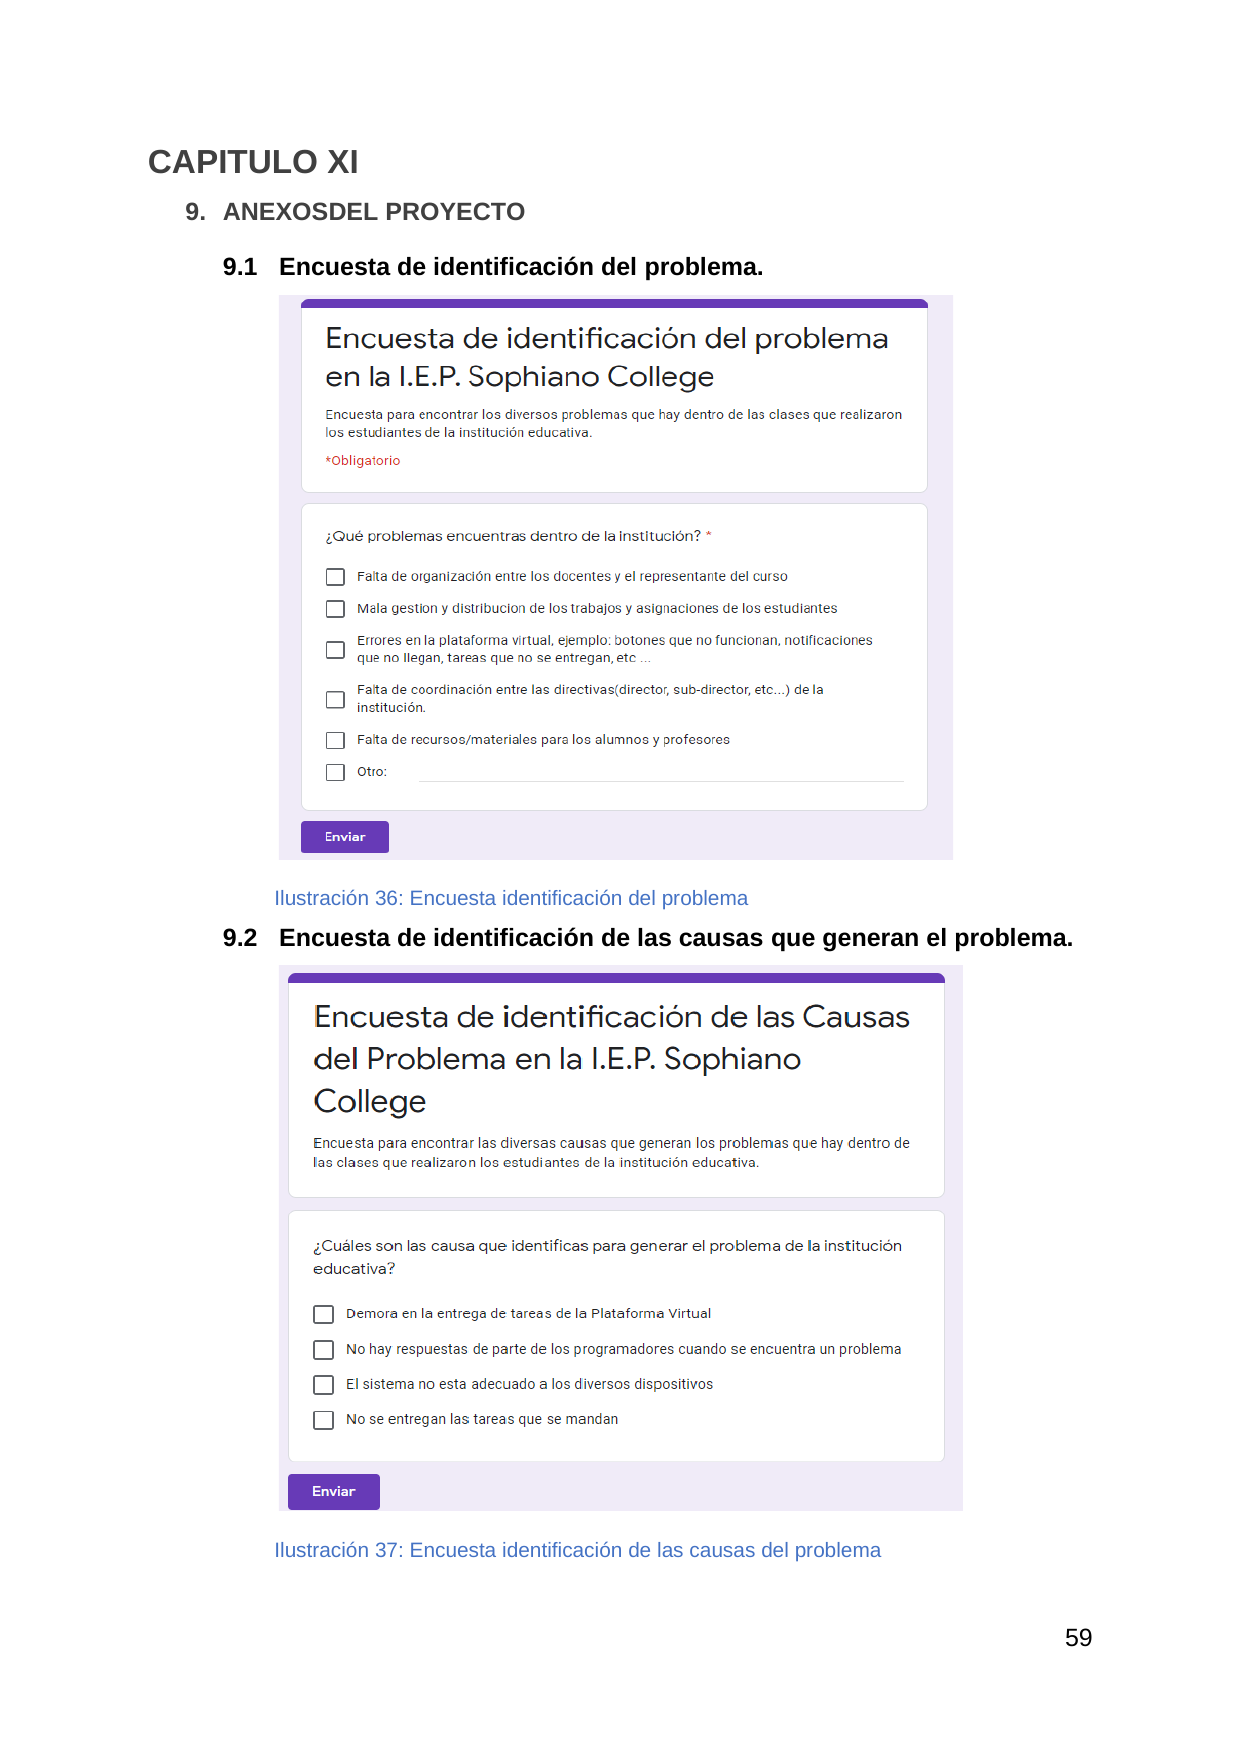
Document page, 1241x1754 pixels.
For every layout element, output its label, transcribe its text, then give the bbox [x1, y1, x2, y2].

text Ilustración 36: Encuesta identificación del problema [274, 886, 1092, 910]
text Ilustración 37: Encuesta identificación de las causas del problema [274, 1537, 1092, 1561]
subtitle Encuesta de identificación de las causas que generan el problema. [223, 922, 1092, 951]
subtitle CAPITULO XI [148, 142, 1092, 180]
subtitle Encuesta de identificación del problema. [223, 252, 1092, 281]
picture [278, 295, 954, 860]
picture [278, 965, 963, 1511]
subtitle ANEXOSDEL PROYECTO [185, 196, 1092, 225]
